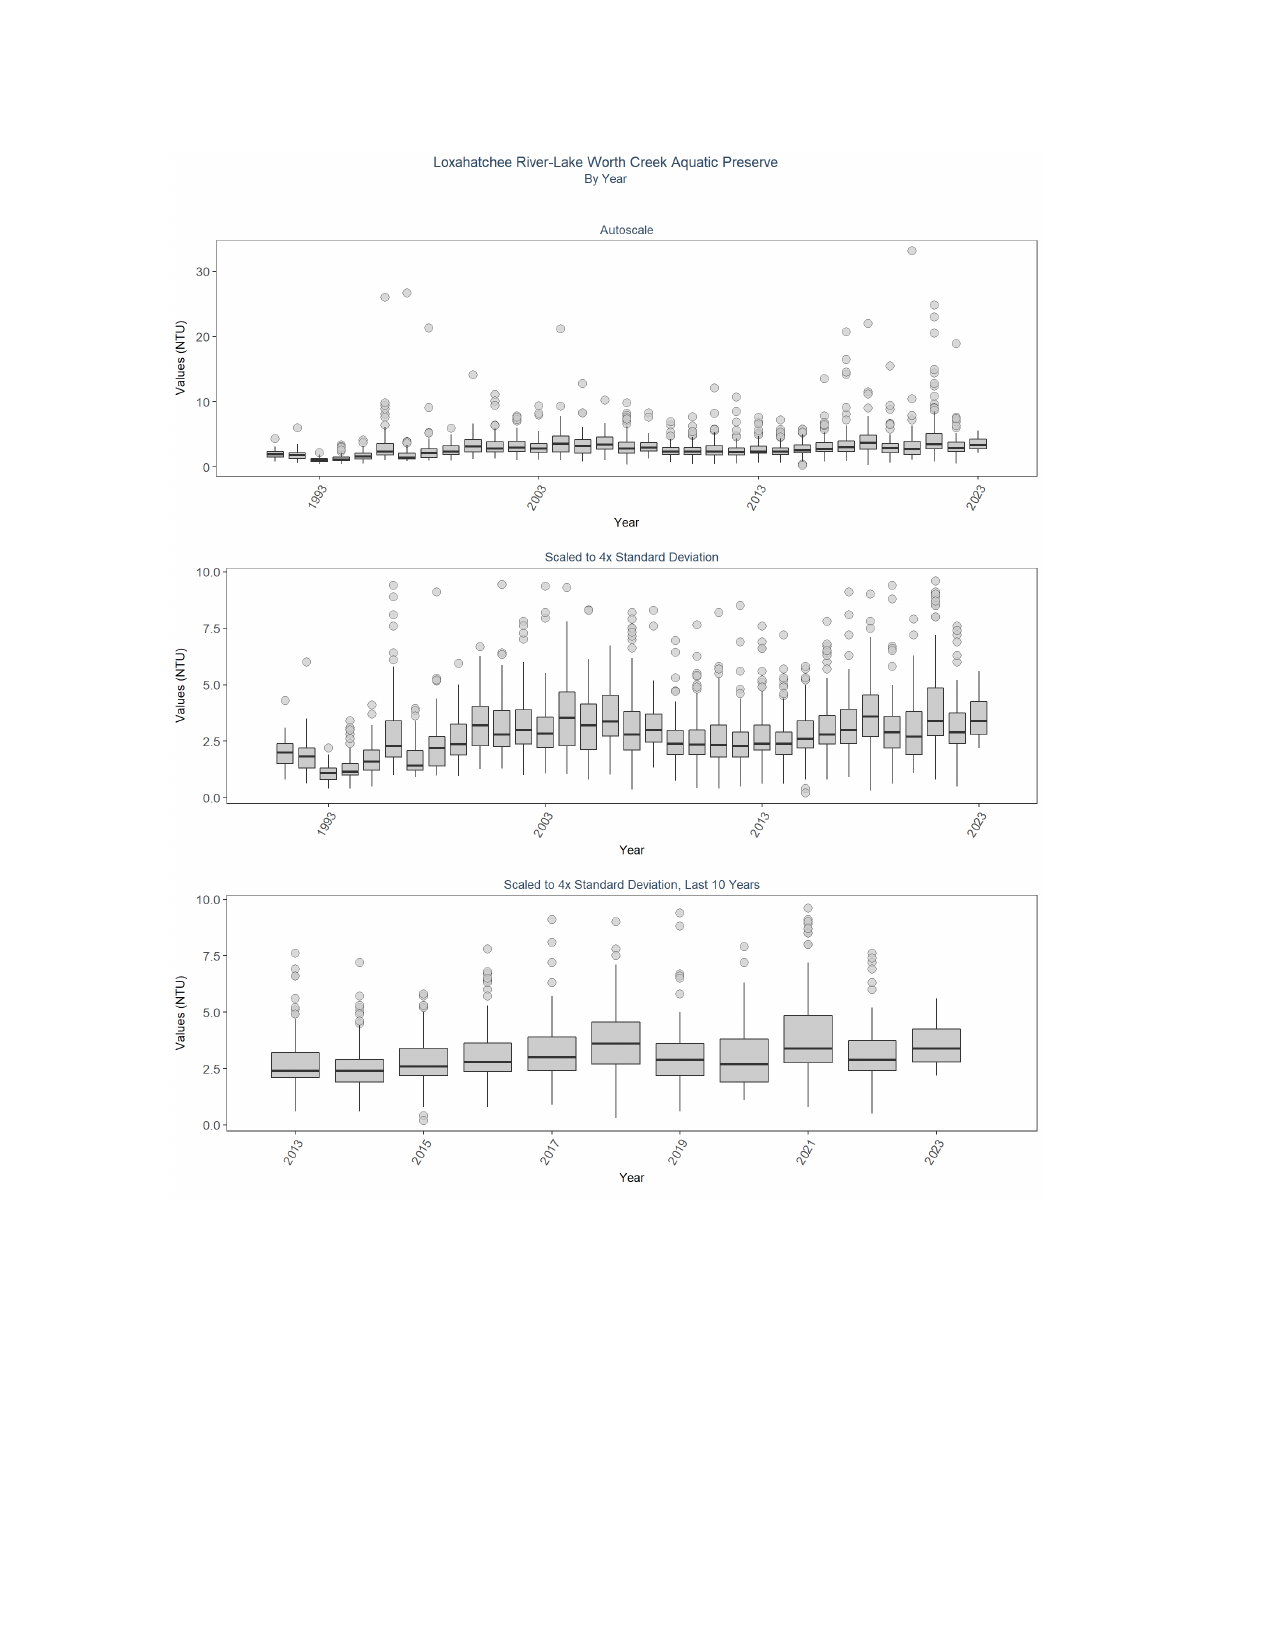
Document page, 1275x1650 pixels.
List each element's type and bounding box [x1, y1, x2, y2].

picture [168, 150, 1044, 1200]
